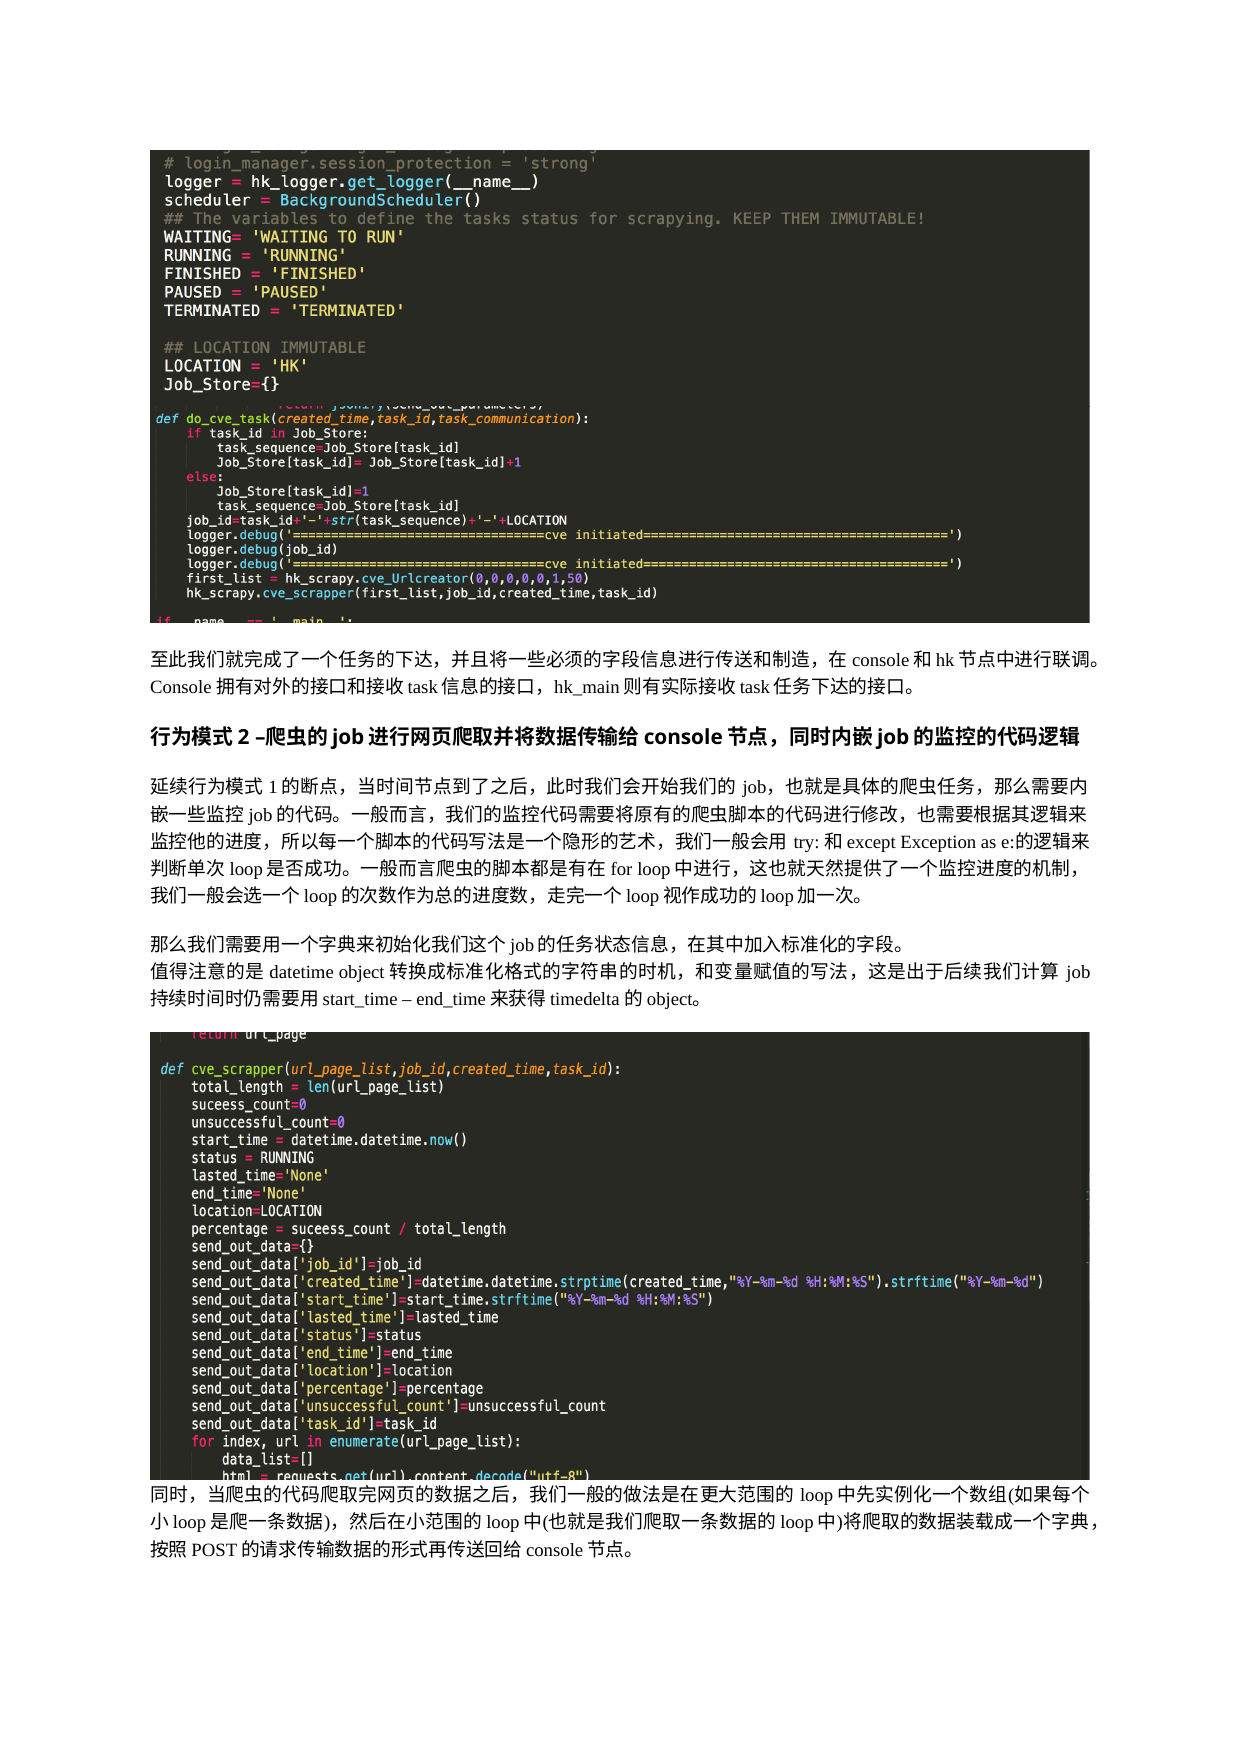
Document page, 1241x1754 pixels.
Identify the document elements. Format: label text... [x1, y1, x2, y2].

text 值得注意的是datetime object转换成标准化格式的字符串的时机，和变量赋值的写法，这是出于后续我们计算job持续时间时仍需要用start_time – end_time来获得timedelta 的object。 [150, 957, 1090, 1011]
text 同时，当爬虫的代码爬取完网页的数据之后，我们一般的做法是在更大范围的loop中先实例化一个数组(如果每个小loop是爬一条数据)，然后在小范围的loop中(也就是我们爬取一条数据的loop中)将爬取的数据装载成一个字典，按照POST的请求传输数据的形式再传送回给console节点。 [150, 1480, 1090, 1562]
text 至此我们就完成了一个任务的下达，并且将一些必须的字段信息进行传送和制造，在console和hk节点中进行联调。Console 拥有对外的接口和接收task信息的接口，hk_main则有实际接收task任务下达的接口。 [150, 644, 1090, 698]
picture [150, 150, 1090, 623]
text 行为模式2 –爬虫的job进行网页爬取并将数据传输给console节点，同时内嵌job的监控的代码逻辑 [150, 720, 1090, 750]
text 那么我们需要用一个字典来初始化我们这个job的任务状态信息，在其中加入标准化的字段。 [150, 929, 1090, 957]
text 延续行为模式1的断点，当时间节点到了之后，此时我们会开始我们的job，也就是具体的爬虫任务，那么需要内嵌一些监控job的代码。一般而言，我们的监控代码需要将原有的爬虫脚本的代码进行修改，也需要根据其逻辑来监控他的进度，所以每一个脚本的代码写法是一个隐形的艺术，我们一般会用try: 和except Exception as e:的逻辑来判断单次loop是否成功。一般而言爬虫的脚本都是有在for loop中进行，这也就天然提供了一个监控进度的机制，我们一般会选一个loop的次数作为总的进度数，走完一个loop视作成功的loop加一次。 [150, 772, 1090, 908]
picture [150, 1032, 1090, 1480]
